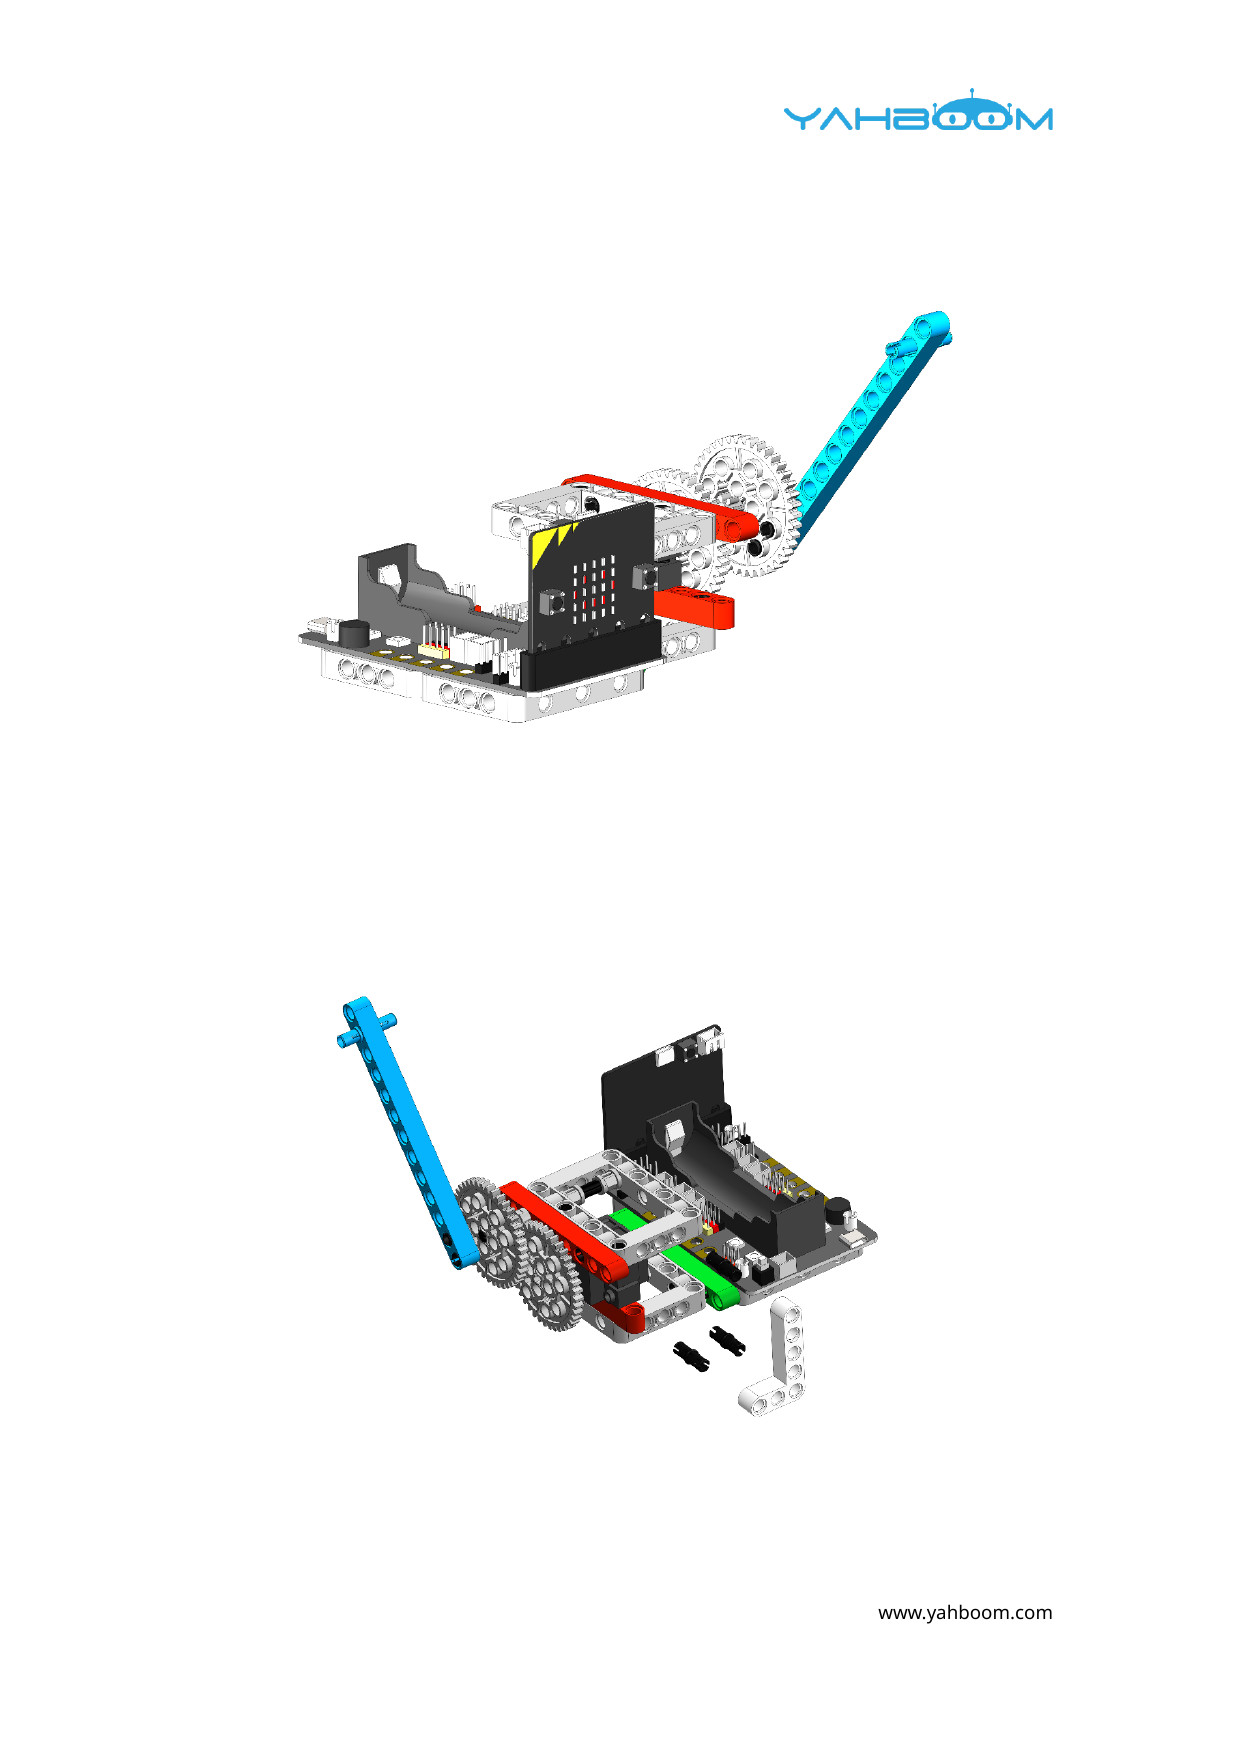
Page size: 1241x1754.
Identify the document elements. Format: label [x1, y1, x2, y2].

picture [187, 842, 1053, 1511]
picture [187, 159, 1053, 829]
picture [784, 88, 1053, 130]
